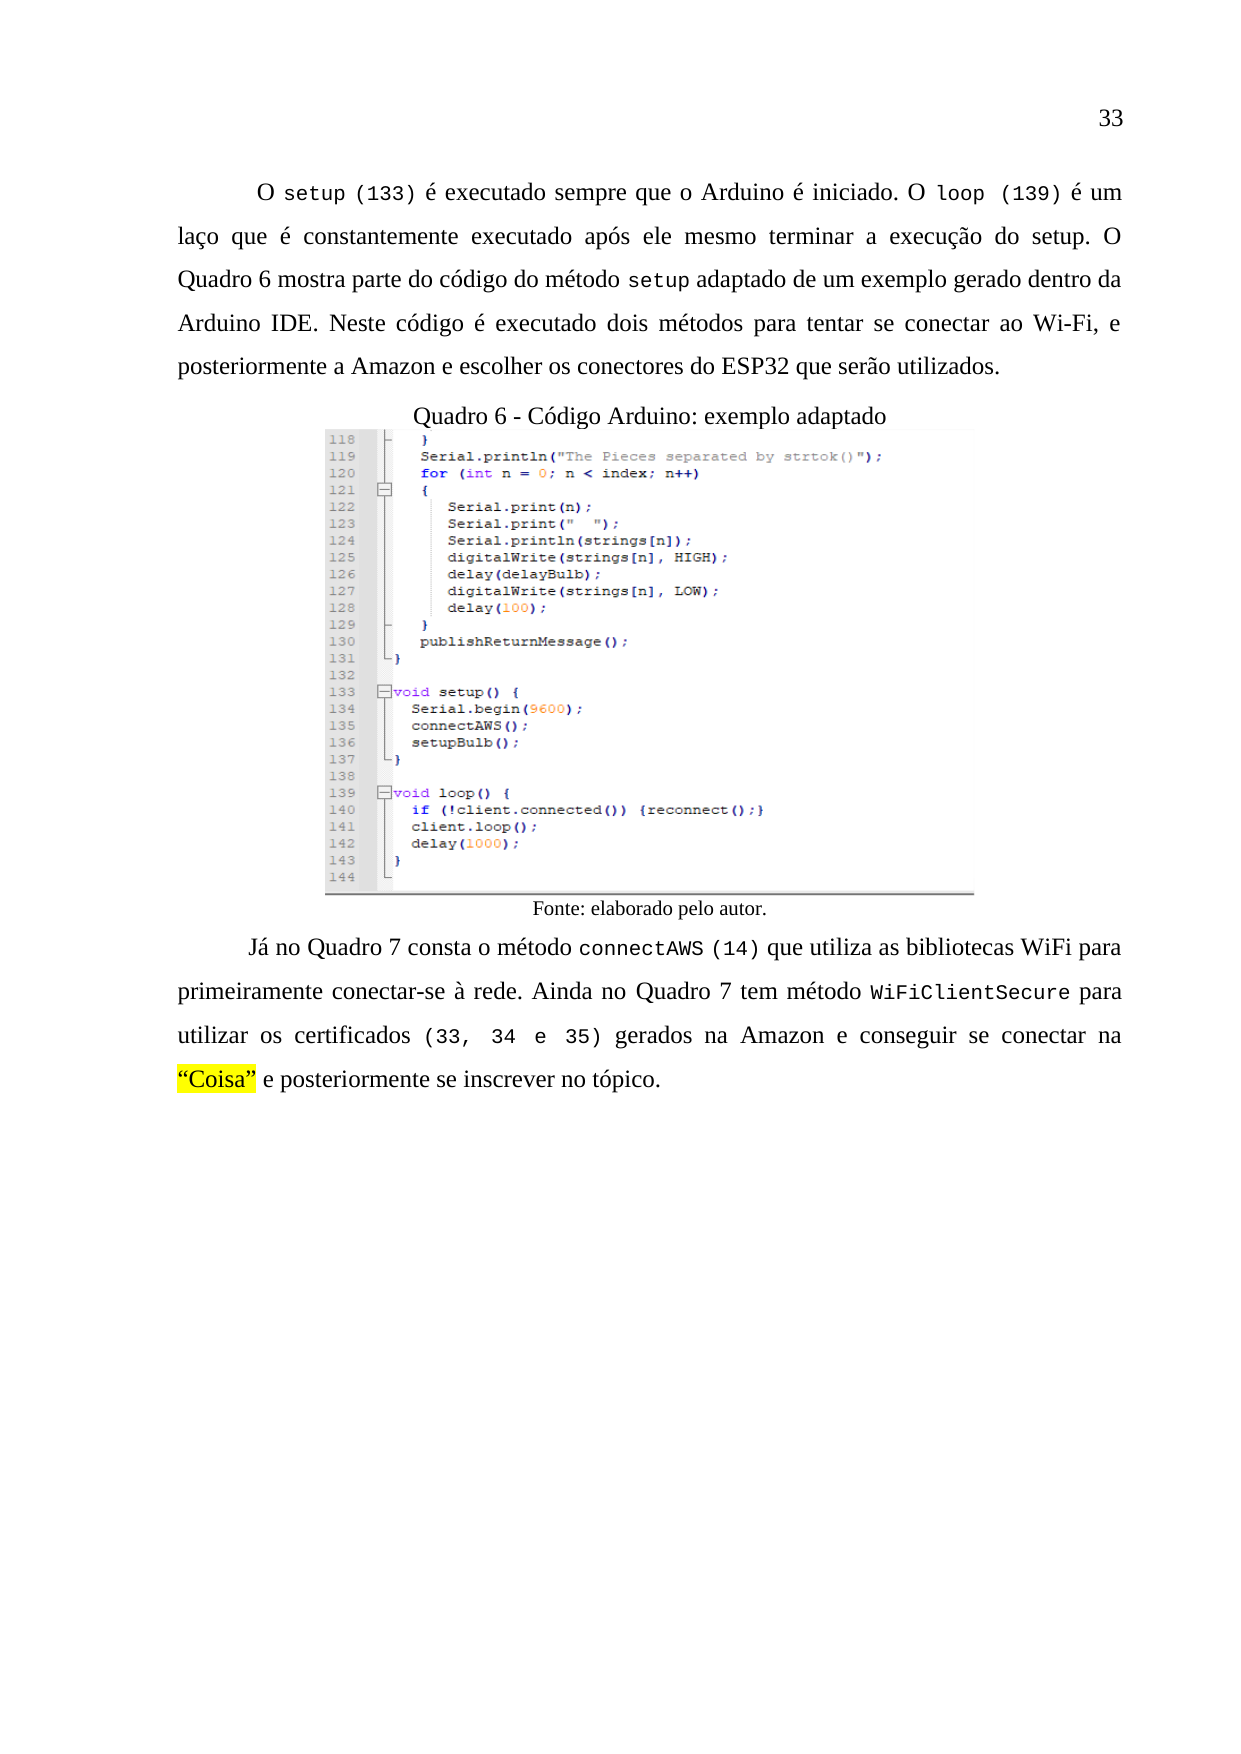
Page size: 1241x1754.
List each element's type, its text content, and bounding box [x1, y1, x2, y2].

picture [325, 429, 975, 896]
text Quadro 6 - Código Arduino: exemplo adaptado [177, 401, 1122, 429]
text Já no Quadro 7 consta o método connectAWS (14) que utiliza as bibliotecas WiFi para primeiramente conectar-se à rede. Ainda no Quadro 7 tem método WiFiClientSecure para utilizar os certificados (33, 34 e 35) gerados na Amazon e conseguir se conectar na “Coisa” e posteriormente se inscrever no tópico. [177, 932, 1122, 1093]
text O setup (133) é executado sempre que o Arduino é iniciado. O loop (139) é um laço que é constantemente executado após ele mesmo terminar a execução do setup. O Quadro 6 mostra parte do código do método setup adaptado de um exemplo gerado dentro da Arduino IDE. Neste código é executado dois métodos para tentar se conectar ao Wi-Fi, e posteriormente a Amazon e escolher os conectores do ESP32 que serão utilizados. [177, 177, 1122, 380]
text Fonte: elaborado pelo autor. [177, 895, 1122, 919]
